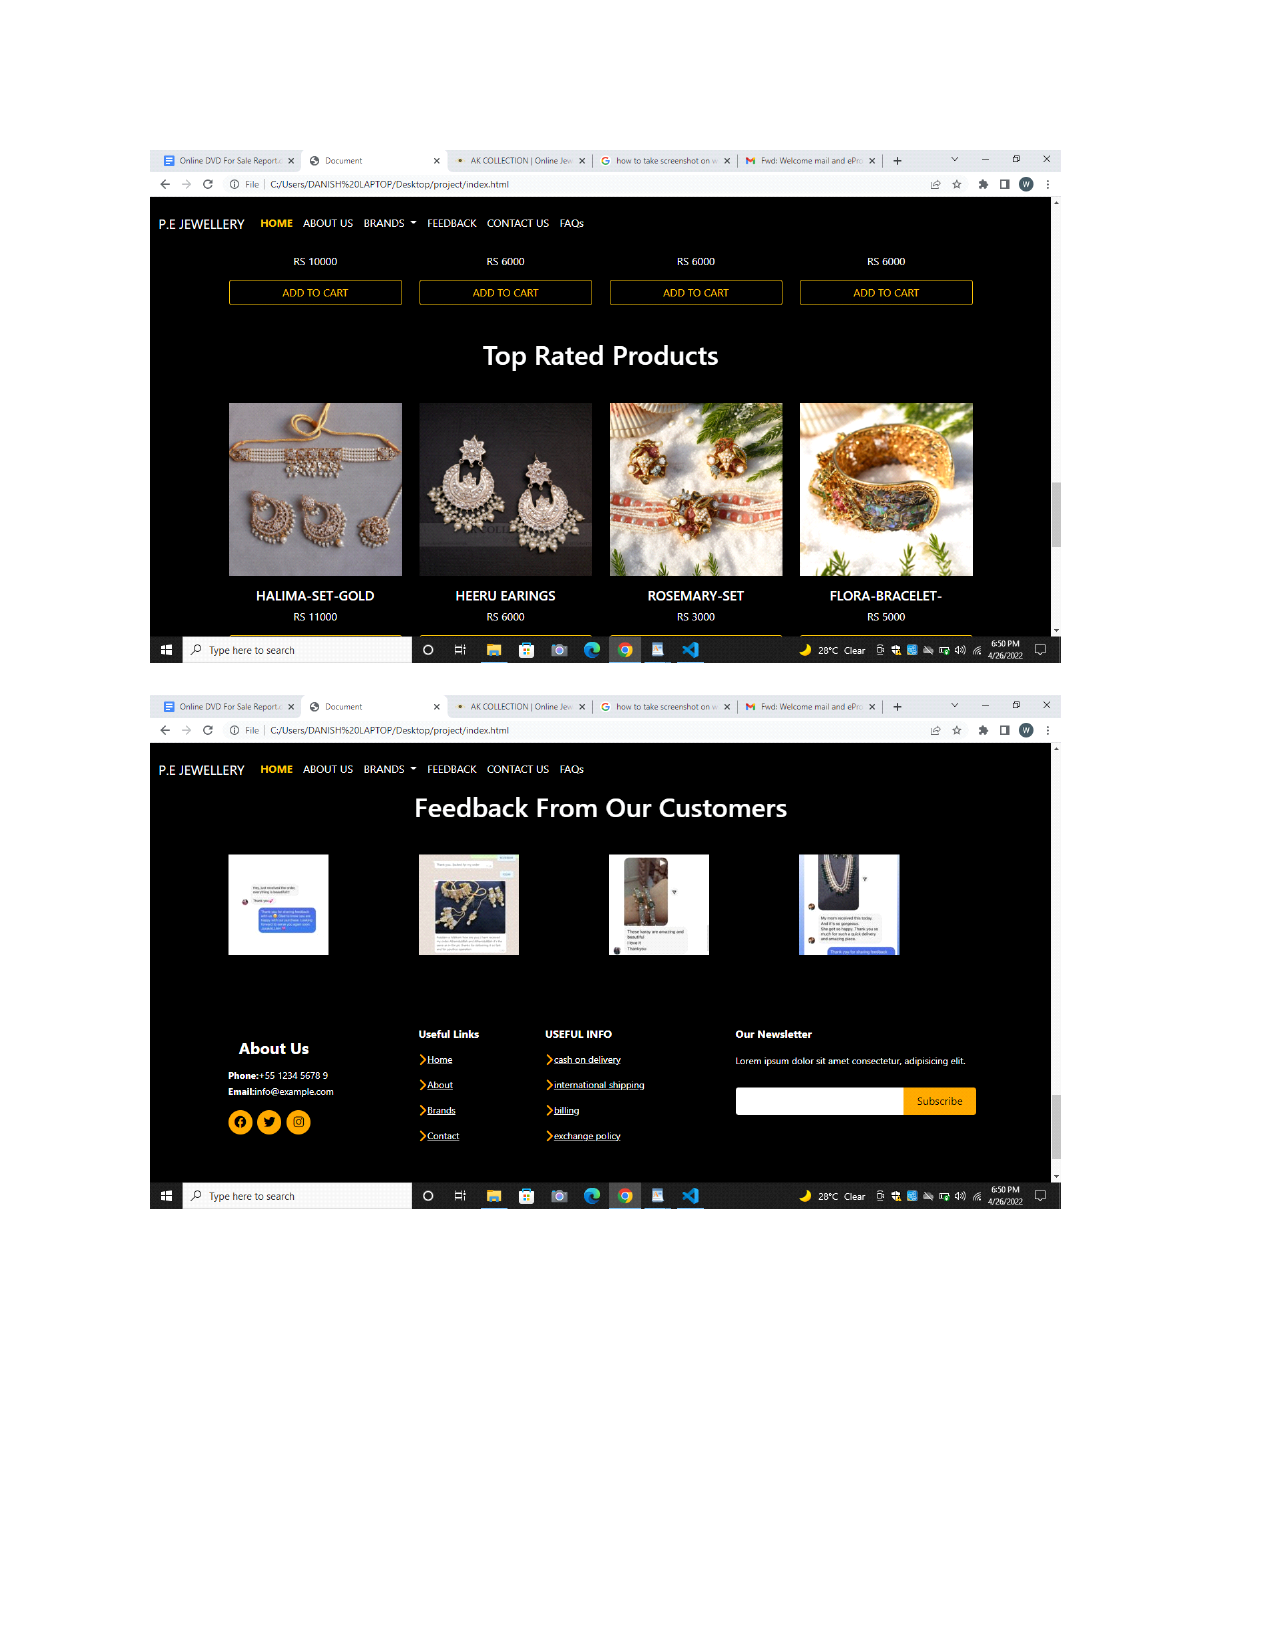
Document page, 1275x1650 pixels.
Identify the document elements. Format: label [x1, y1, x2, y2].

picture [150, 150, 1061, 663]
picture [150, 695, 1061, 1209]
